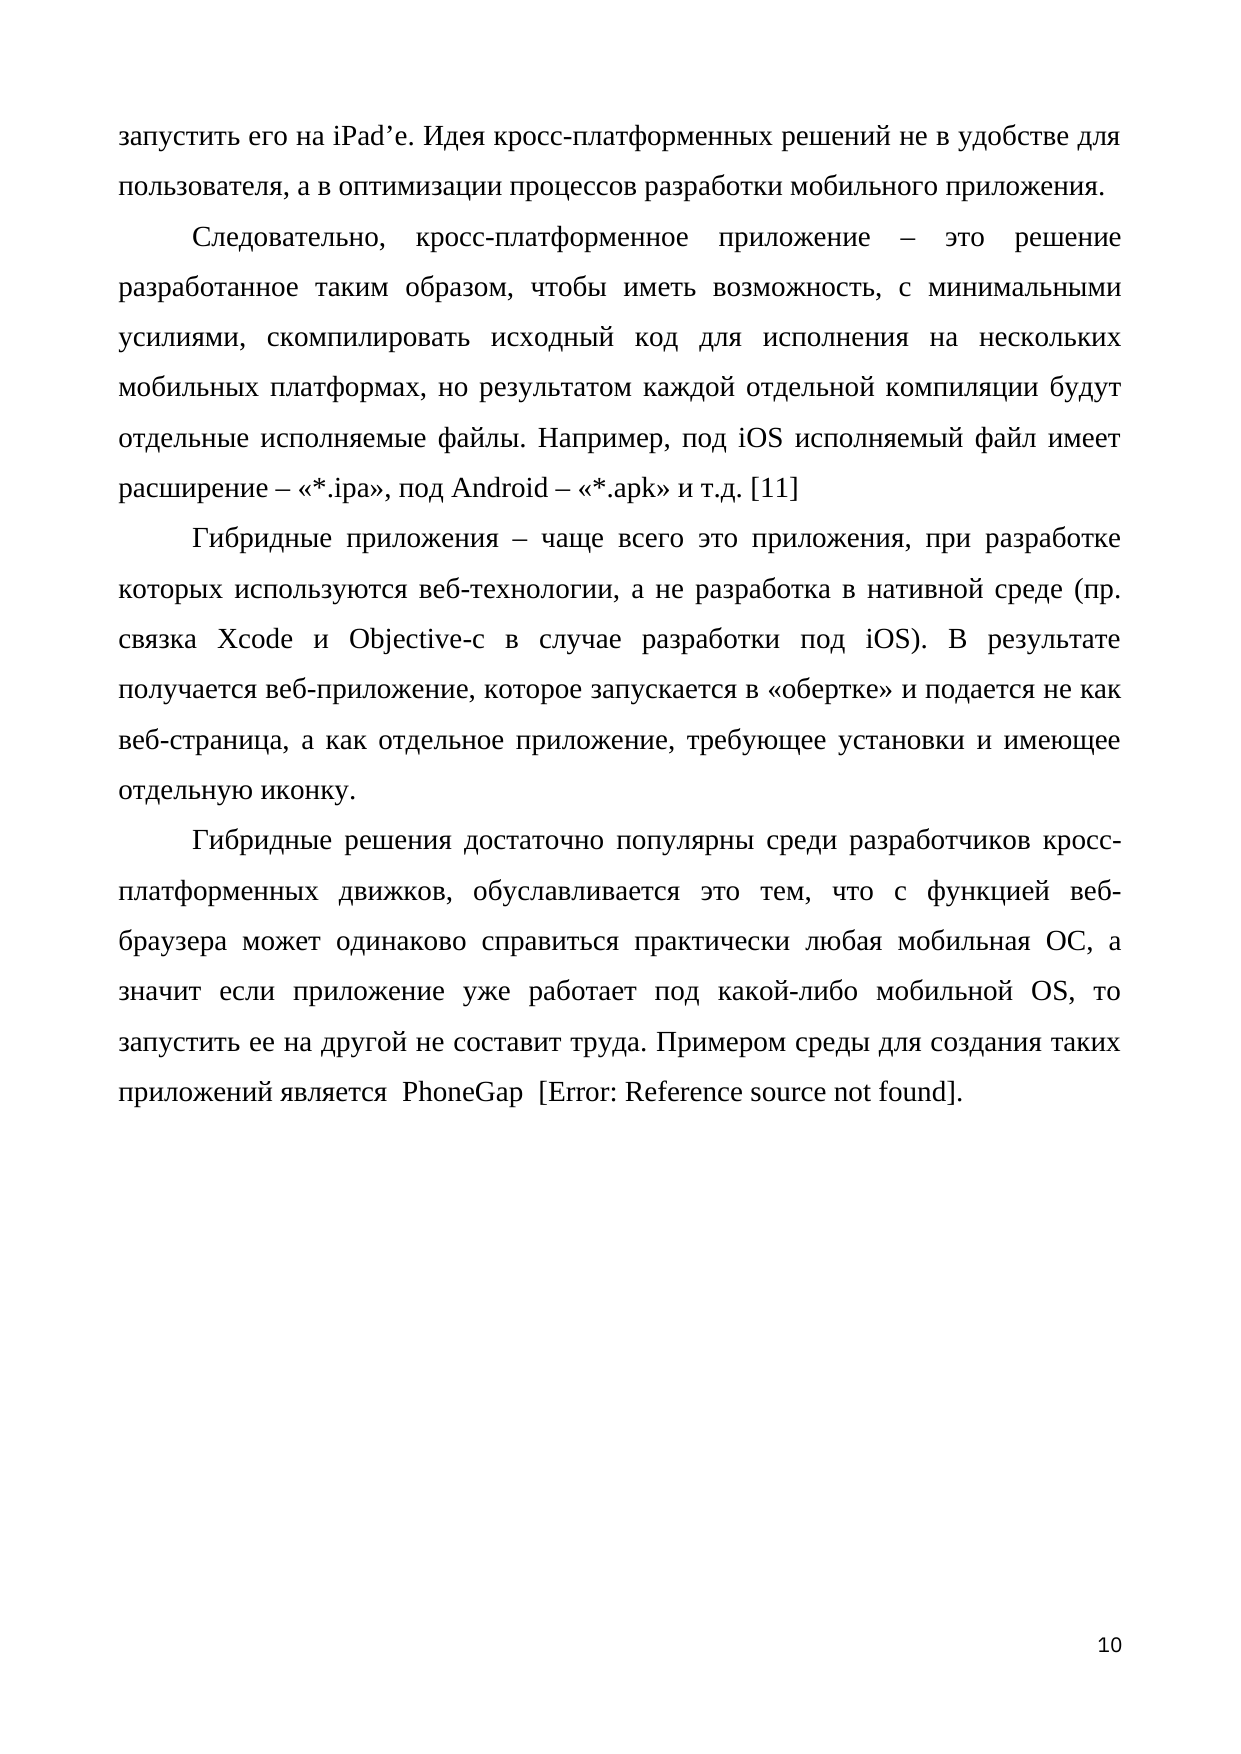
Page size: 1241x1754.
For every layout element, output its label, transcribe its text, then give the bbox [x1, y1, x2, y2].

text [118, 118, 1122, 202]
text Гибридные приложения – чаще всего это приложения, при разработке которых используются веб-технологии, а не разработка в нативной среде (пр. связка Xcode и Objective-c в случае разработки под iOS). В результате получается веб-приложение, которое запускается в «обертке» и подается не как веб-страница, а как отдельное приложение, требующее установки и имеющее отдельную иконку. [118, 521, 1122, 806]
text Следовательно, кросс-платформенное приложение – это решение разработанное таким образом, чтобы иметь возможность, с минимальными усилиями, скомпилировать исходный код для исполнения на нескольких мобильных платформах, но результатом каждой отдельной компиляции будут отдельные исполняемые файлы. Например, под iOS исполняемый файл имеет расширение – «*.ipa», под Android – «*.apk» и т.д. [11] [118, 219, 1122, 504]
